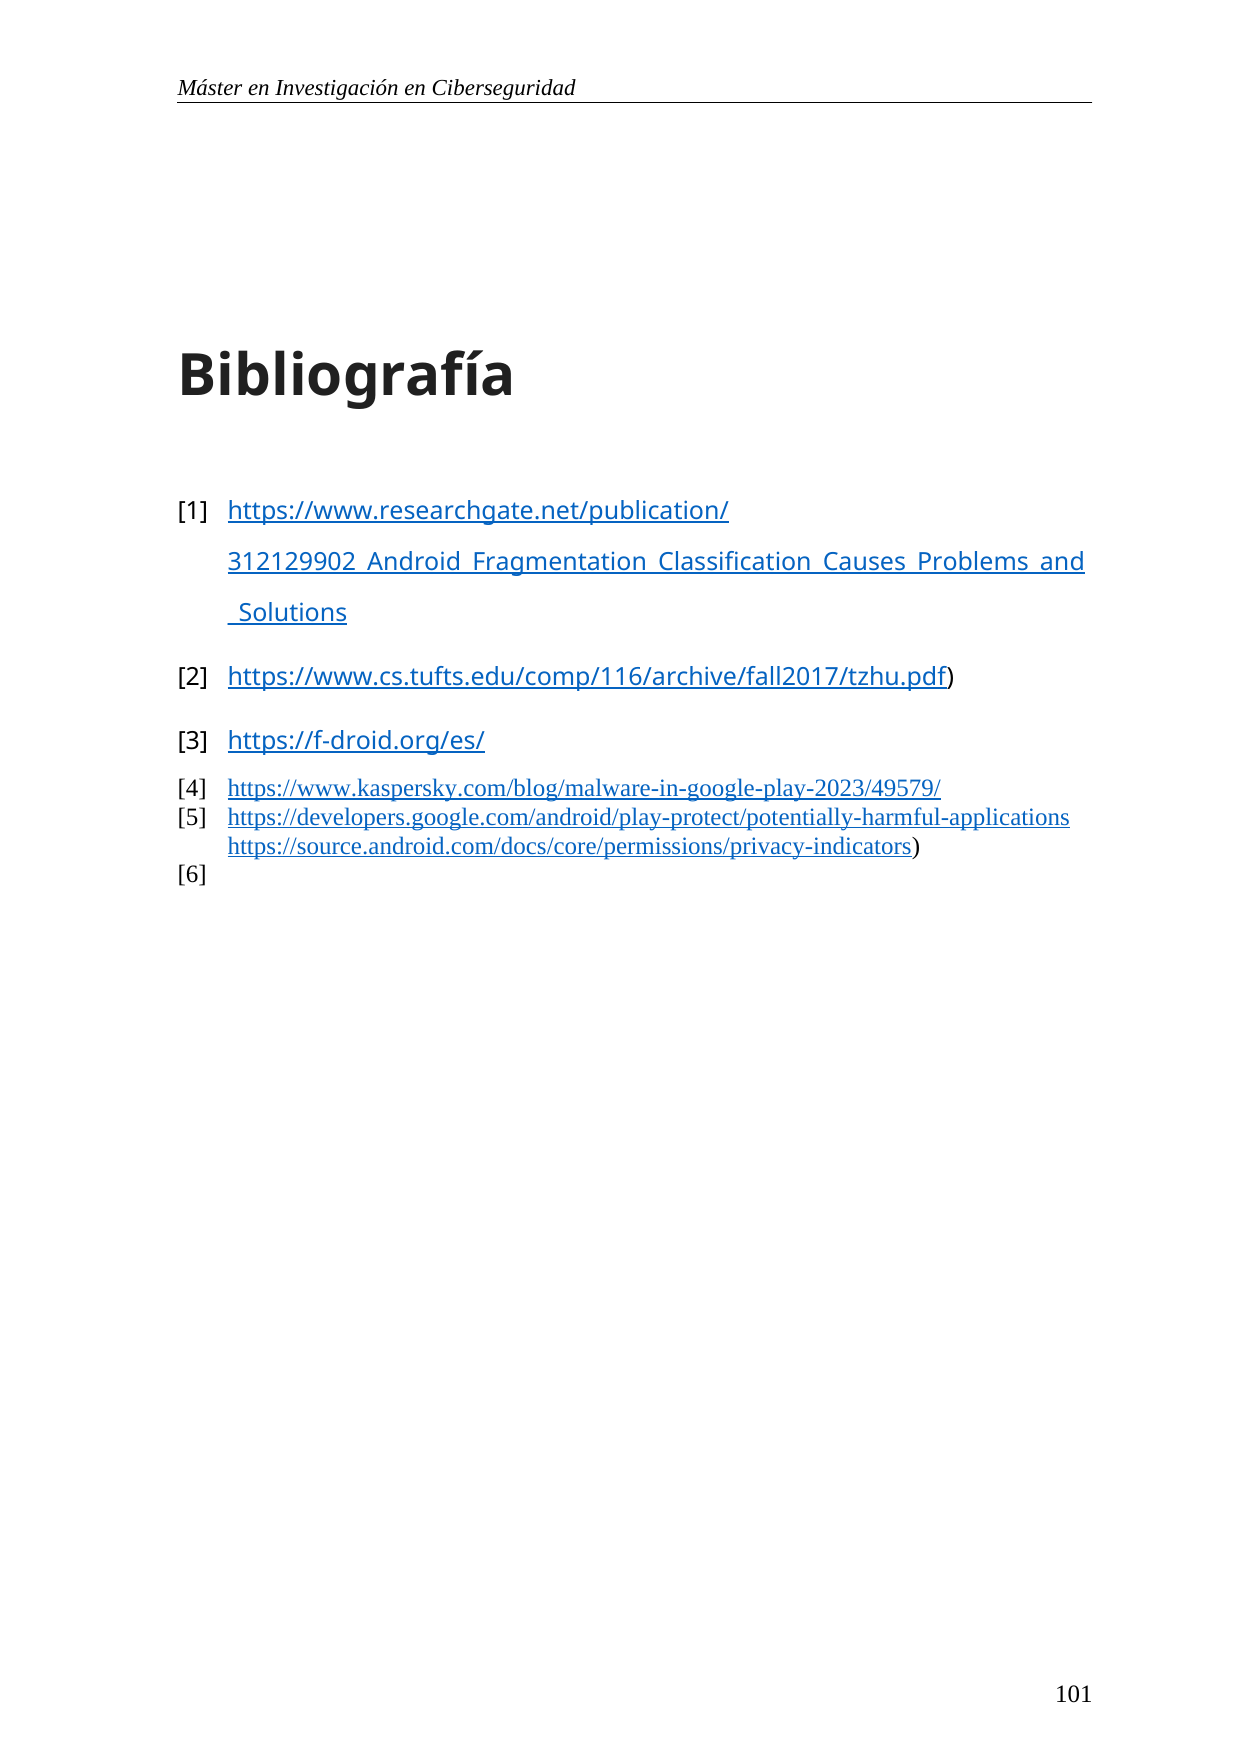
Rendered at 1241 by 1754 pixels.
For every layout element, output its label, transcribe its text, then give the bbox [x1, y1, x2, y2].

table_header https://www.researchgate.net/publication/312129902_Android_Fragmentation_Classification_Causes_Problems_and_Solutions [226, 478, 1091, 644]
text Bibliografía [177, 333, 1092, 413]
table_cell [2] [176, 644, 226, 708]
table_cell https://www.cs.tufts.edu/comp/116/archive/fall2017/tzhu.pdf) [226, 644, 1091, 708]
table_header [1] [176, 478, 226, 644]
table_cell [3] [4] [5] [6] [176, 708, 226, 890]
table_cell https://f-droid.org/es/ https://www.kaspersky.com/blog/malware-in-google-play-2023/49579/ https://developers.google.com/android/play-protect/potentially-harmful-applications https://source.android.com/docs/core/permissions/privacy-indicators) [226, 708, 1091, 890]
